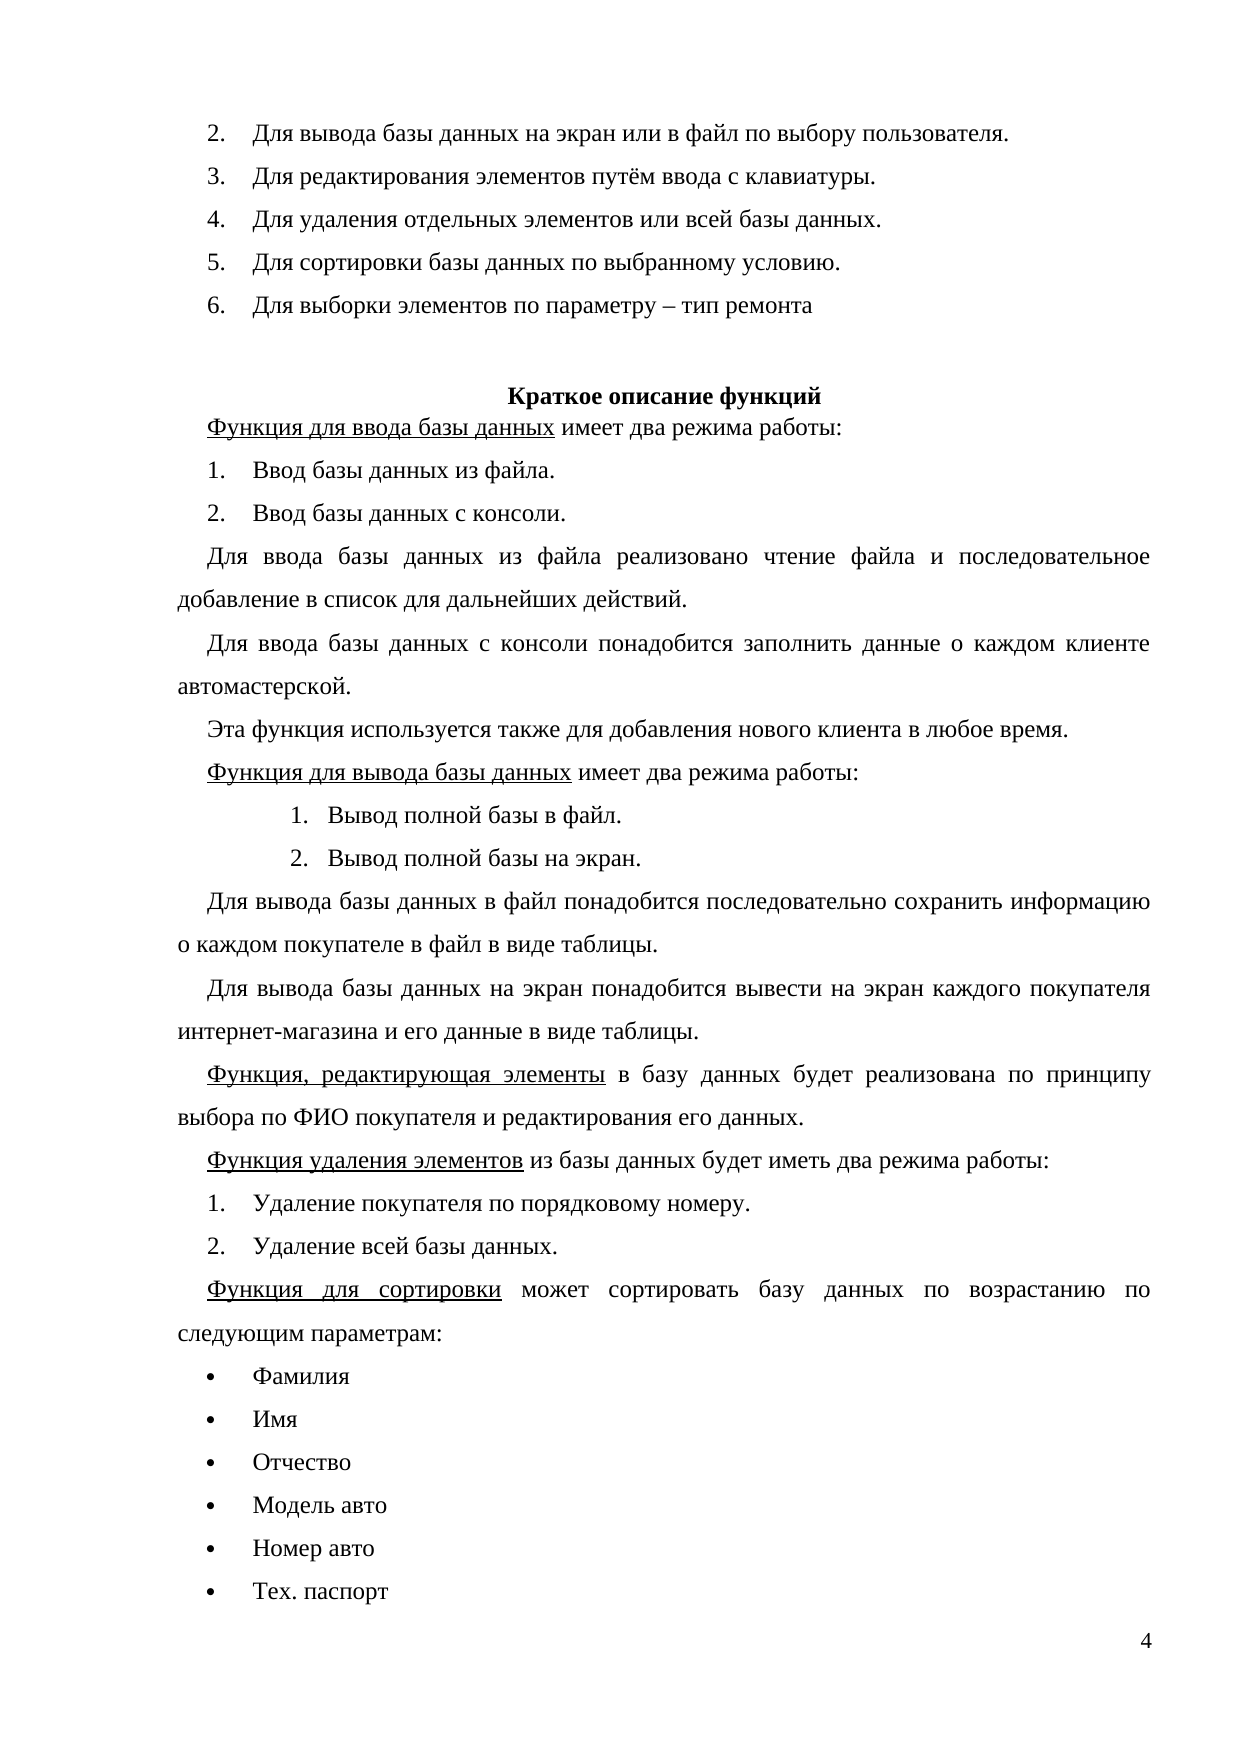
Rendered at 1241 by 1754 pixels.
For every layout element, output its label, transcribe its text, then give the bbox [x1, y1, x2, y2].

list Тех. паспорт [177, 1576, 1152, 1605]
list Номер авто [177, 1533, 1152, 1562]
text Для ввода базы данных с консоли понадобится заполнить данные о каждом клиенте автомастерской. [177, 628, 1152, 699]
list Отчество [177, 1447, 1152, 1476]
list Фамилия [177, 1361, 1152, 1389]
list Вывод полной базы на экран. [290, 843, 1152, 872]
text Функция, редактирующая элементы в базу данных будет реализована по принципу выбора по ФИО покупателя и редактирования его данных. [177, 1059, 1152, 1131]
list Вывод полной базы в файл. [290, 800, 1152, 829]
text Эта функция используется также для добавления нового клиента в любое время. [177, 714, 1152, 743]
list Ввод базы данных из файла. [177, 455, 1152, 484]
list Для удаления отдельных элементов или всей базы данных. [177, 204, 1152, 233]
list Для редактирования элементов путём ввода с клавиатуры. [177, 161, 1152, 190]
text Функция для ввода базы данных имеет два режима работы: [177, 412, 1152, 441]
text Функция для сортировки может сортировать базу данных по возрастанию по следующим параметрам: [177, 1274, 1152, 1346]
list Ввод базы данных с консоли. [177, 498, 1152, 527]
text Для вывода базы данных в файл понадобится последовательно сохранить информацию о каждом покупателе в файл в виде таблицы. [177, 886, 1152, 958]
list Для вывода базы данных на экран или в файл по выбору пользователя. [177, 118, 1152, 147]
text Функция удаления элементов из базы данных будет иметь два режима работы: [177, 1145, 1152, 1174]
list Удаление всей базы данных. [177, 1231, 1152, 1260]
list Для сортировки базы данных по выбранному условию. [177, 247, 1152, 276]
text Для ввода базы данных из файла реализовано чтение файла и последовательное добавление в список для дальнейших действий. [177, 541, 1152, 613]
subtitle Краткое описание функций [177, 381, 1152, 410]
list Удаление покупателя по порядковому номеру. [177, 1188, 1152, 1217]
list Модель авто [177, 1490, 1152, 1519]
text Функция для вывода базы данных имеет два режима работы: [177, 757, 1152, 786]
list Для выборки элементов по параметру – тип ремонта [177, 291, 1152, 319]
list Имя [177, 1404, 1152, 1433]
text Для вывода базы данных на экран понадобится вывести на экран каждого покупателя интернет-магазина и его данные в виде таблицы. [177, 973, 1152, 1044]
